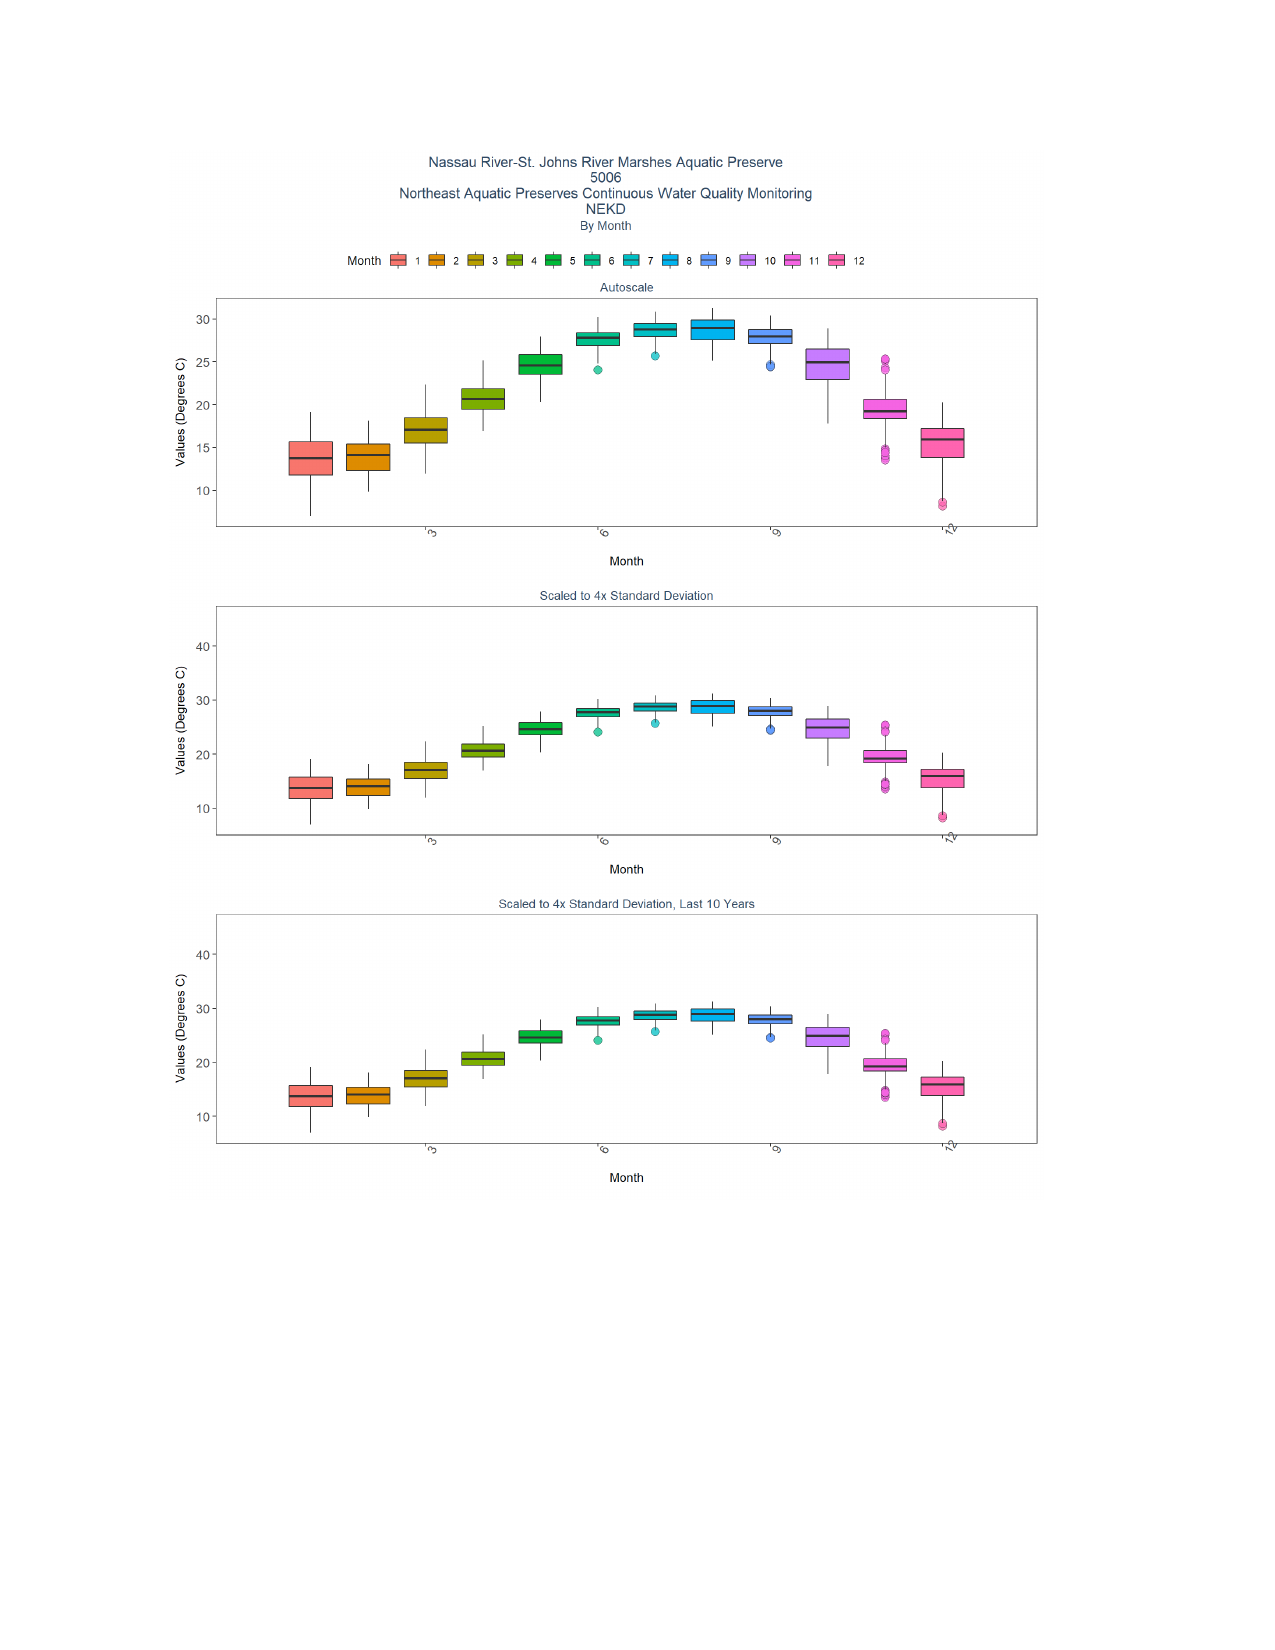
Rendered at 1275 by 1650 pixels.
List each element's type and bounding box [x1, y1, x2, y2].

picture [168, 150, 1044, 1200]
